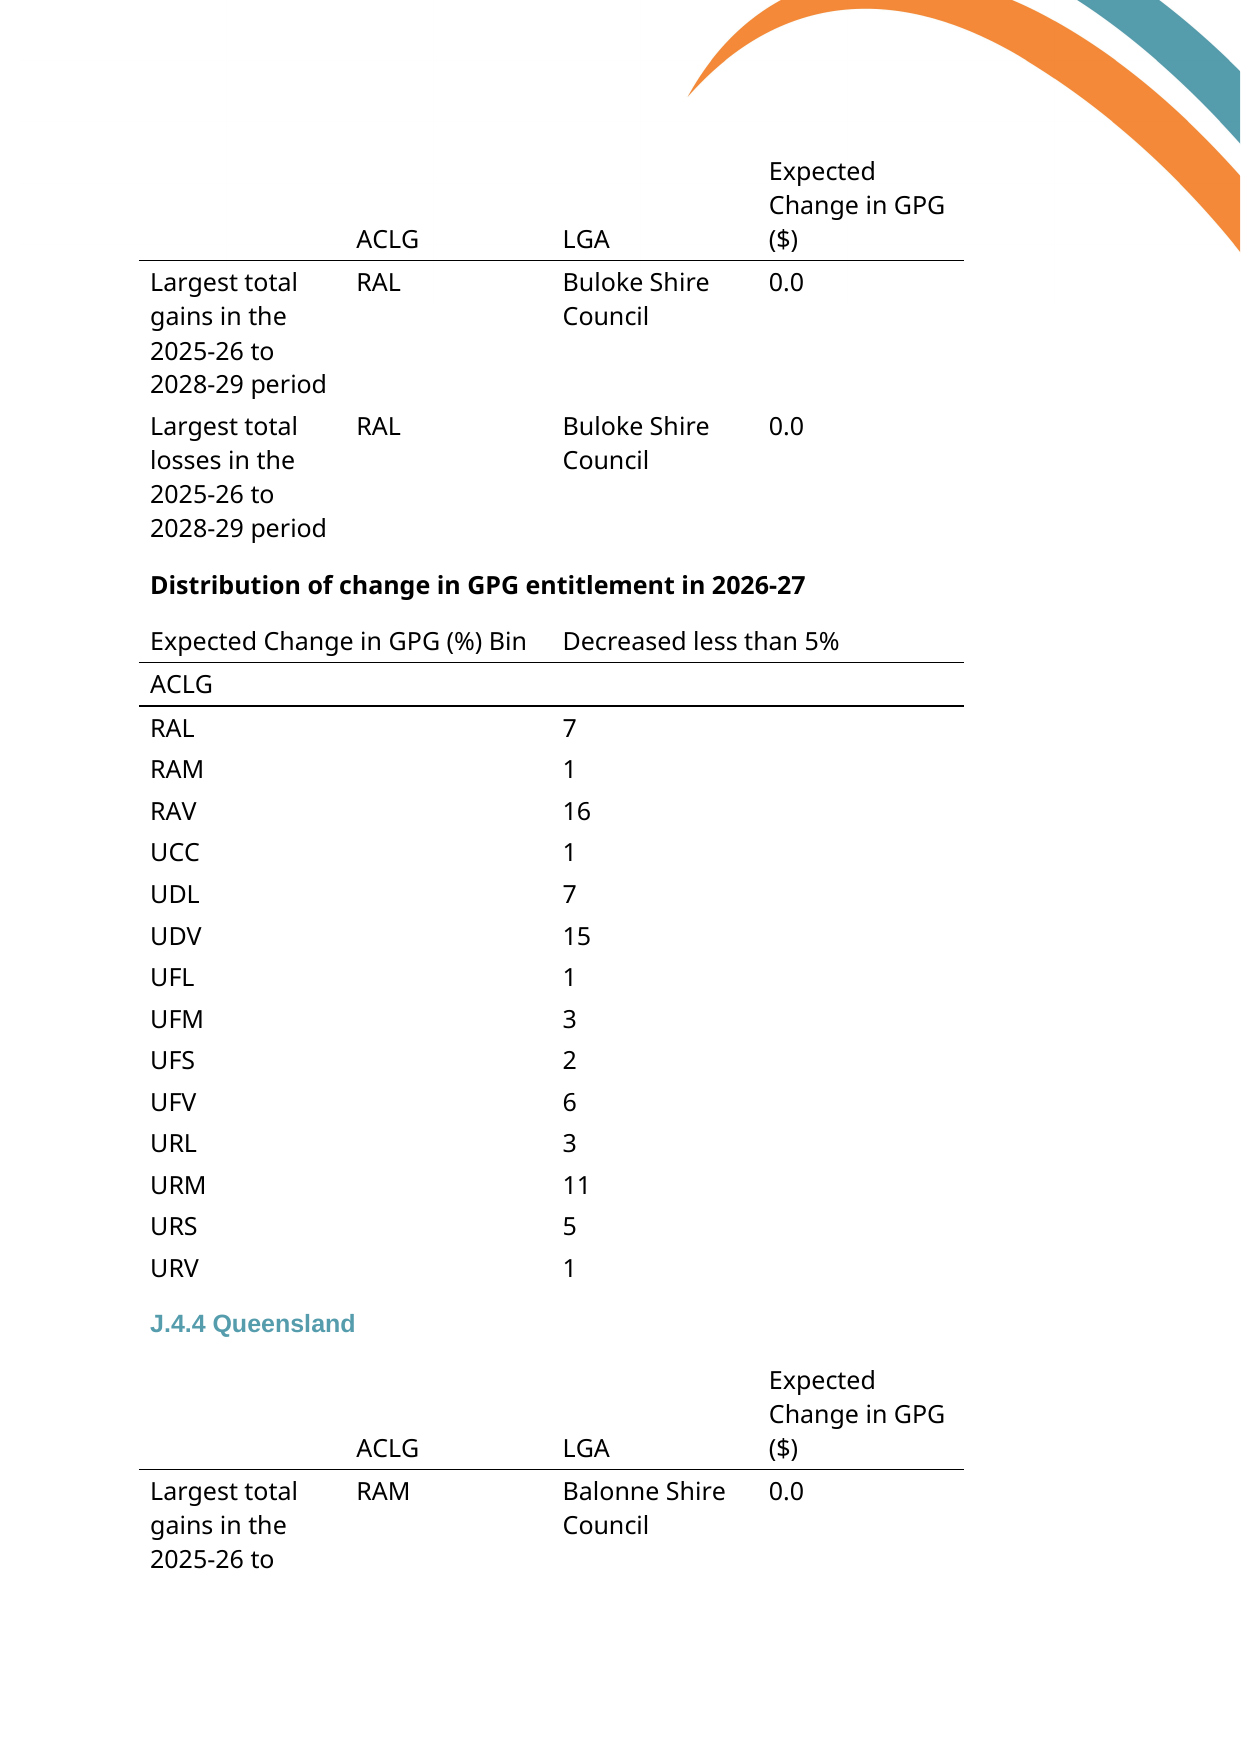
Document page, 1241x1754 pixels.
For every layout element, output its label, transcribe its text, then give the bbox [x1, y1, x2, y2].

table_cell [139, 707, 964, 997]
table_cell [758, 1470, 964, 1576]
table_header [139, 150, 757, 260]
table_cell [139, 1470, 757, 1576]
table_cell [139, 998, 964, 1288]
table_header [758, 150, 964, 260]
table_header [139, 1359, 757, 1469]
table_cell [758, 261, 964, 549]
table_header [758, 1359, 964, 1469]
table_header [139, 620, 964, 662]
picture [19, 0, 1241, 306]
text Distribution of change in GPG entitlement in 2026-27 [150, 567, 1090, 602]
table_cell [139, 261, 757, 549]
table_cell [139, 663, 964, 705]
subtitle J.4.4 Queensland [150, 1309, 1090, 1338]
